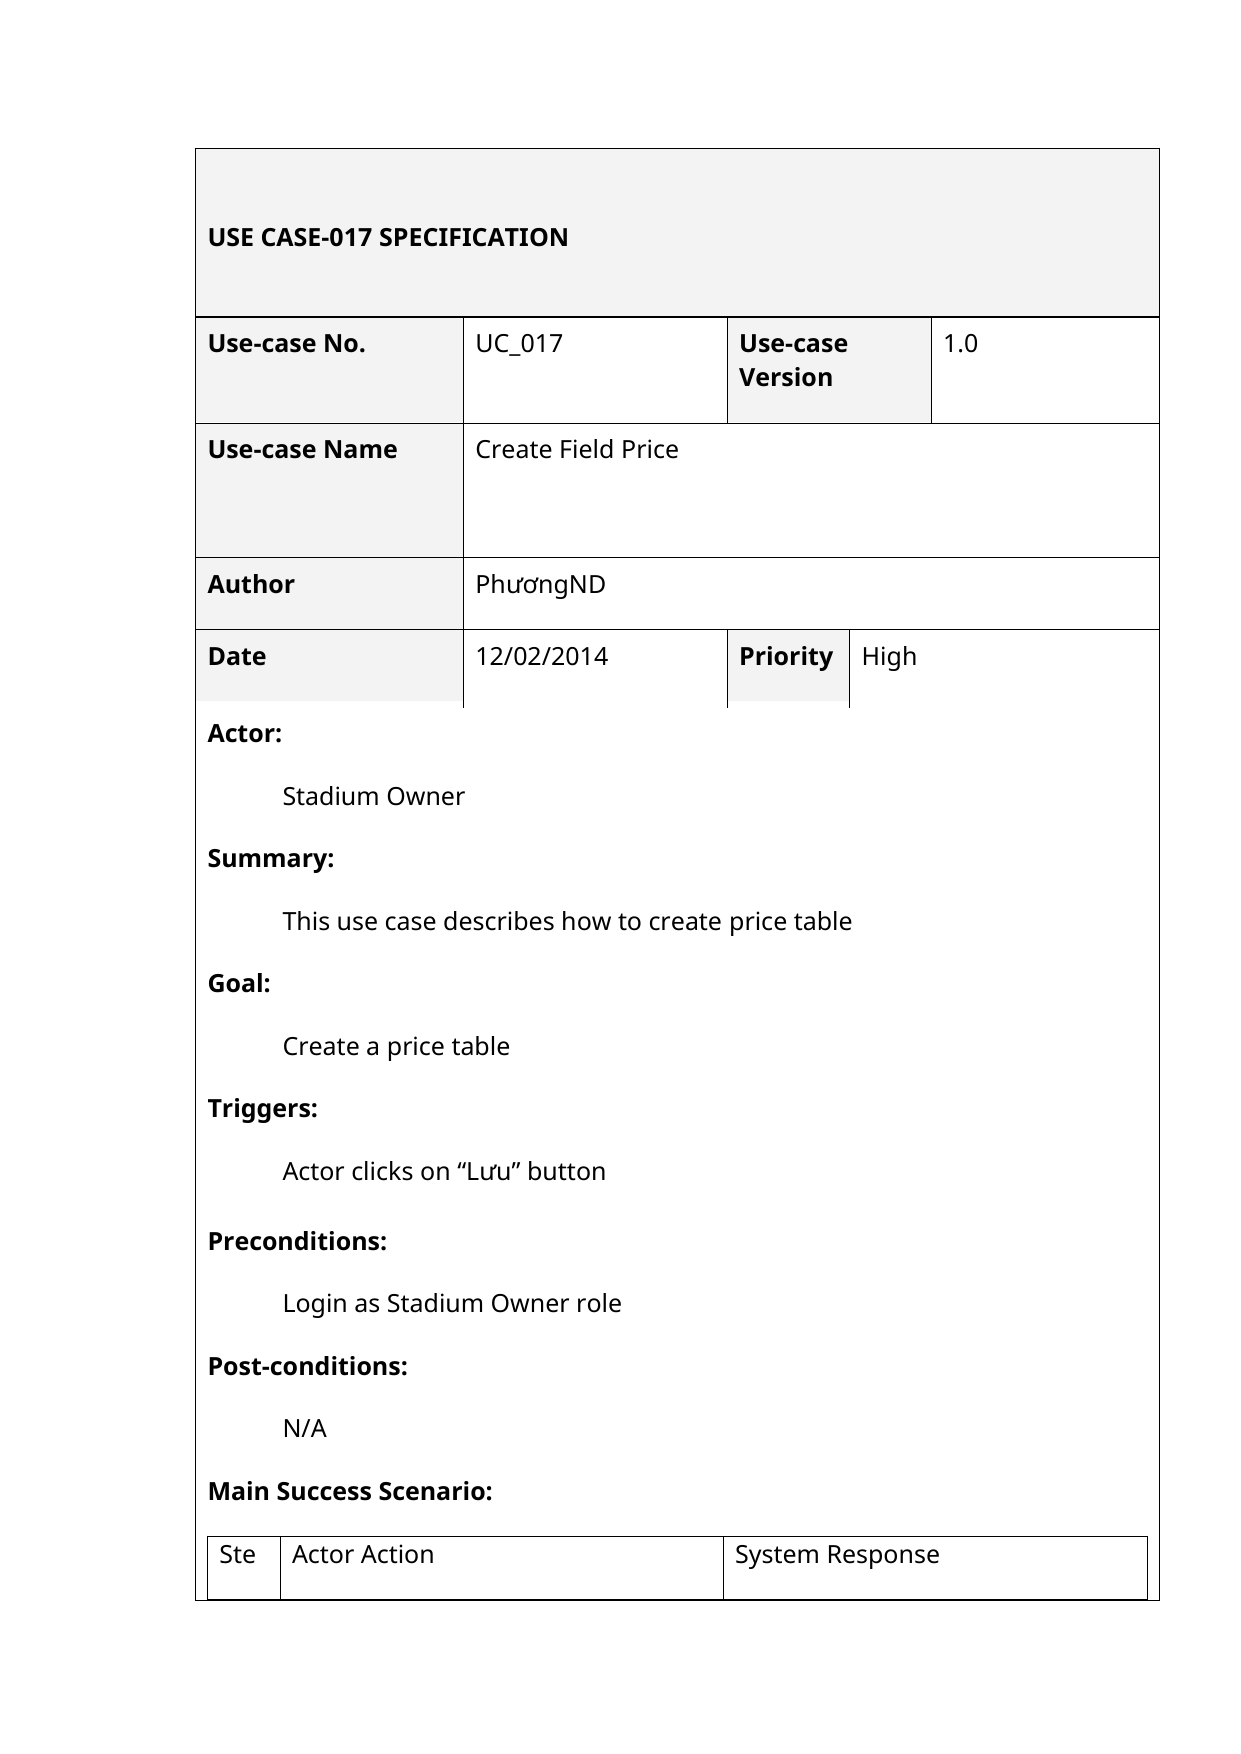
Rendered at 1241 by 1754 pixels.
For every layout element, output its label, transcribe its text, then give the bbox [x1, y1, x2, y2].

table_cell Create Field Price [464, 424, 1159, 557]
table_cell Author [196, 558, 463, 629]
table_cell High [850, 630, 1159, 701]
table_cell UC_017 [464, 318, 727, 422]
table_cell 12/02/2014 [464, 630, 727, 701]
table_cell 1.0 [932, 318, 1159, 422]
table_cell Use-case Name [196, 424, 463, 557]
table_cell PhươngND [464, 558, 1159, 629]
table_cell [196, 708, 1159, 1600]
table_cell Priority [728, 630, 849, 701]
table_cell Use-case Version [728, 318, 931, 422]
table_cell Date [196, 630, 463, 701]
table_header USE CASE-017 SPECIFICATION [196, 149, 1159, 316]
table_cell Use-case No. [196, 318, 463, 422]
